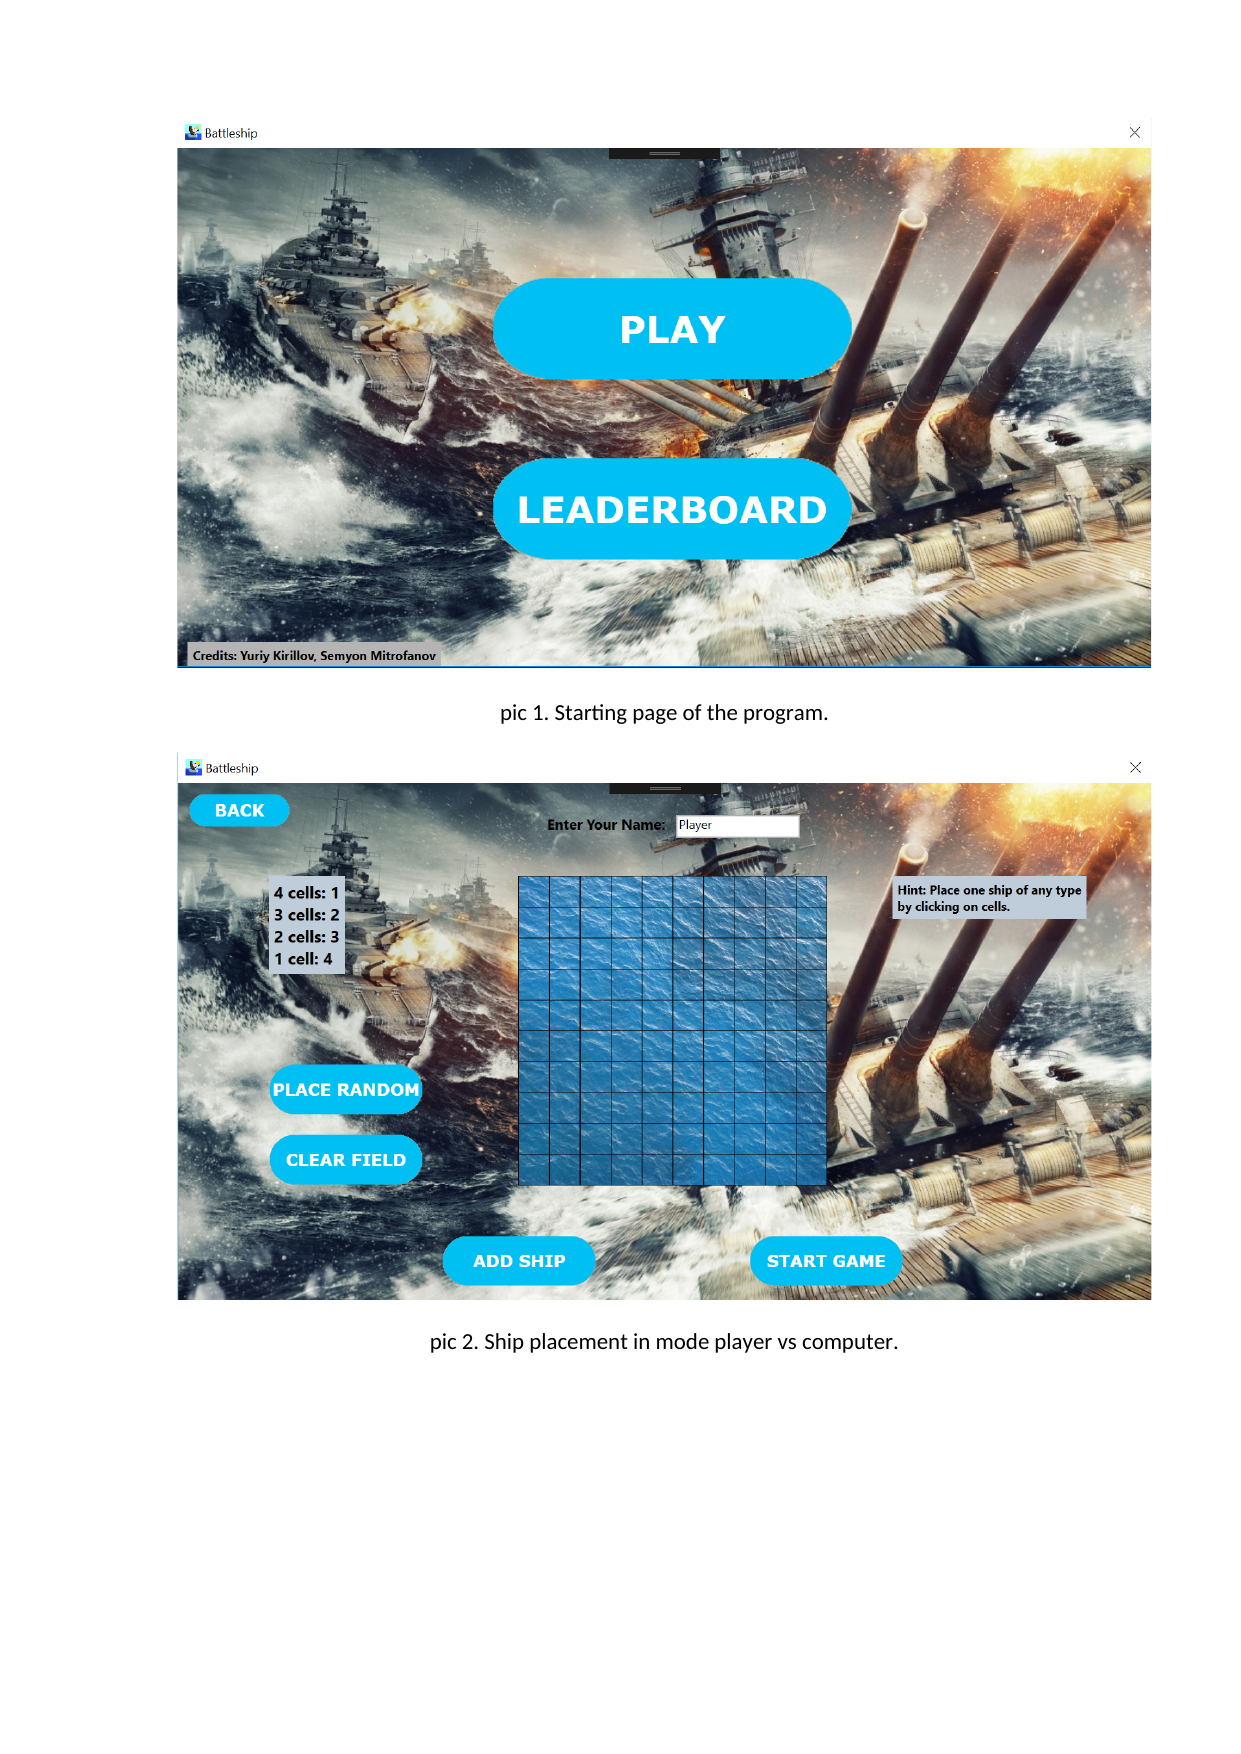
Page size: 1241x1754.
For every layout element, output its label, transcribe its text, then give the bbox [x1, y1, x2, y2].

picture [177, 753, 1152, 1300]
text pic 2. Ship placement in mode player vs computer. [177, 1327, 1152, 1355]
text pic 1. Starting page of the program. [177, 698, 1152, 726]
picture [177, 118, 1152, 668]
